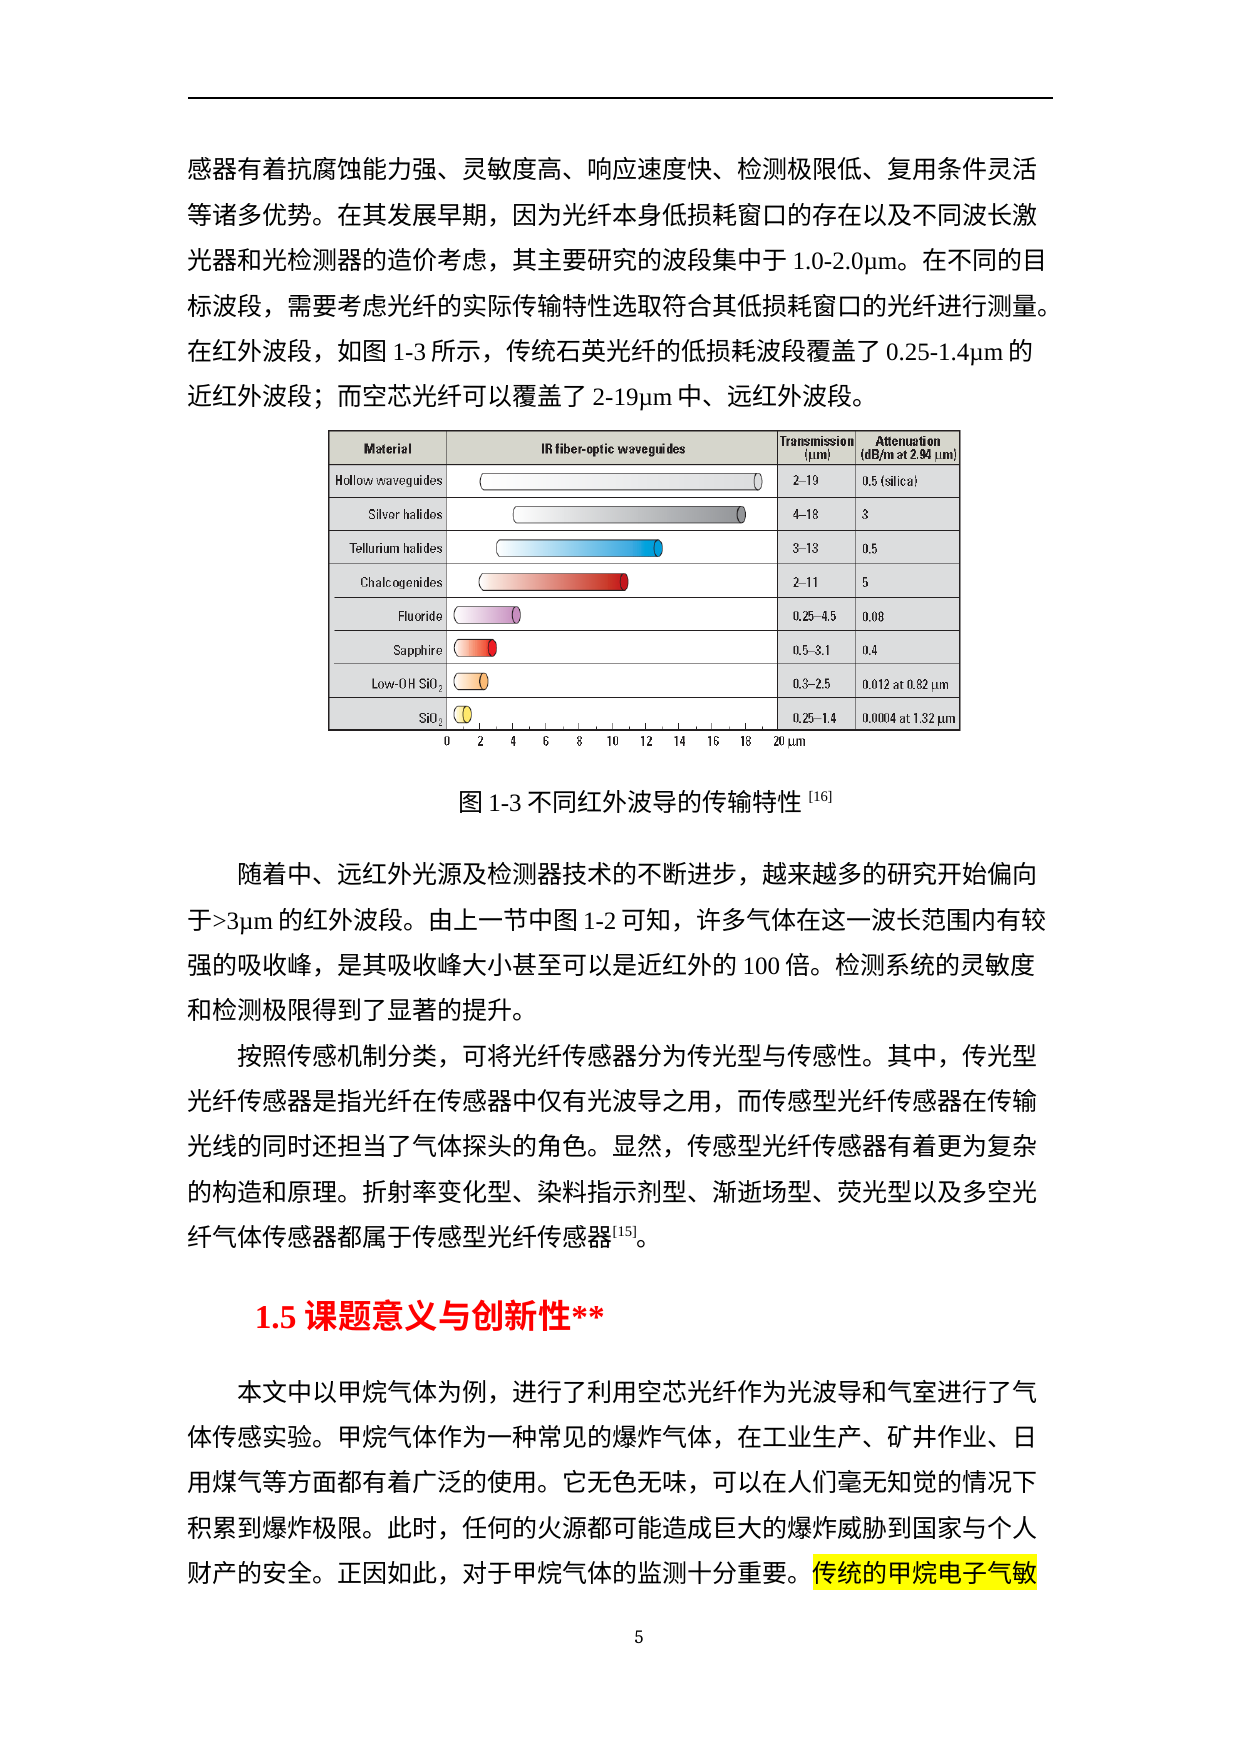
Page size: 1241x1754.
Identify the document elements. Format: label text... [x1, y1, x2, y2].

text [187, 1372, 1053, 1590]
text 随着中、远红外光源及检测器技术的不断进步，越来越多的研究开始偏向于>3µm的红外波段。由上一节中图1-2可知，许多气体在这一波长范围内有较强的吸收峰，是其吸收峰大小甚至可以是近红外的100倍。检测系统的灵敏度和检测极限得到了显著的提升。 [187, 855, 1053, 1027]
text 图1-3 不同红外波导的传输特性 [16] [187, 782, 1053, 818]
text 按照传感机制分类，可将光纤传感器分为传光型与传感性。其中，传光型光纤传感器是指光纤在传感器中仅有光波导之用，而传感型光纤传感器在传输光线的同时还担当了气体探头的角色。显然，传感型光纤传感器有着更为复杂的构造和原理。折射率变化型、染料指示剂型、渐逝场型、荧光型以及多空光纤气体传感器都属于传感型光纤传感器[15]。 [187, 1036, 1053, 1253]
subtitle 1.5 课题意义与创新性** [187, 1290, 1053, 1338]
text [187, 150, 1053, 413]
picture [320, 421, 970, 754]
